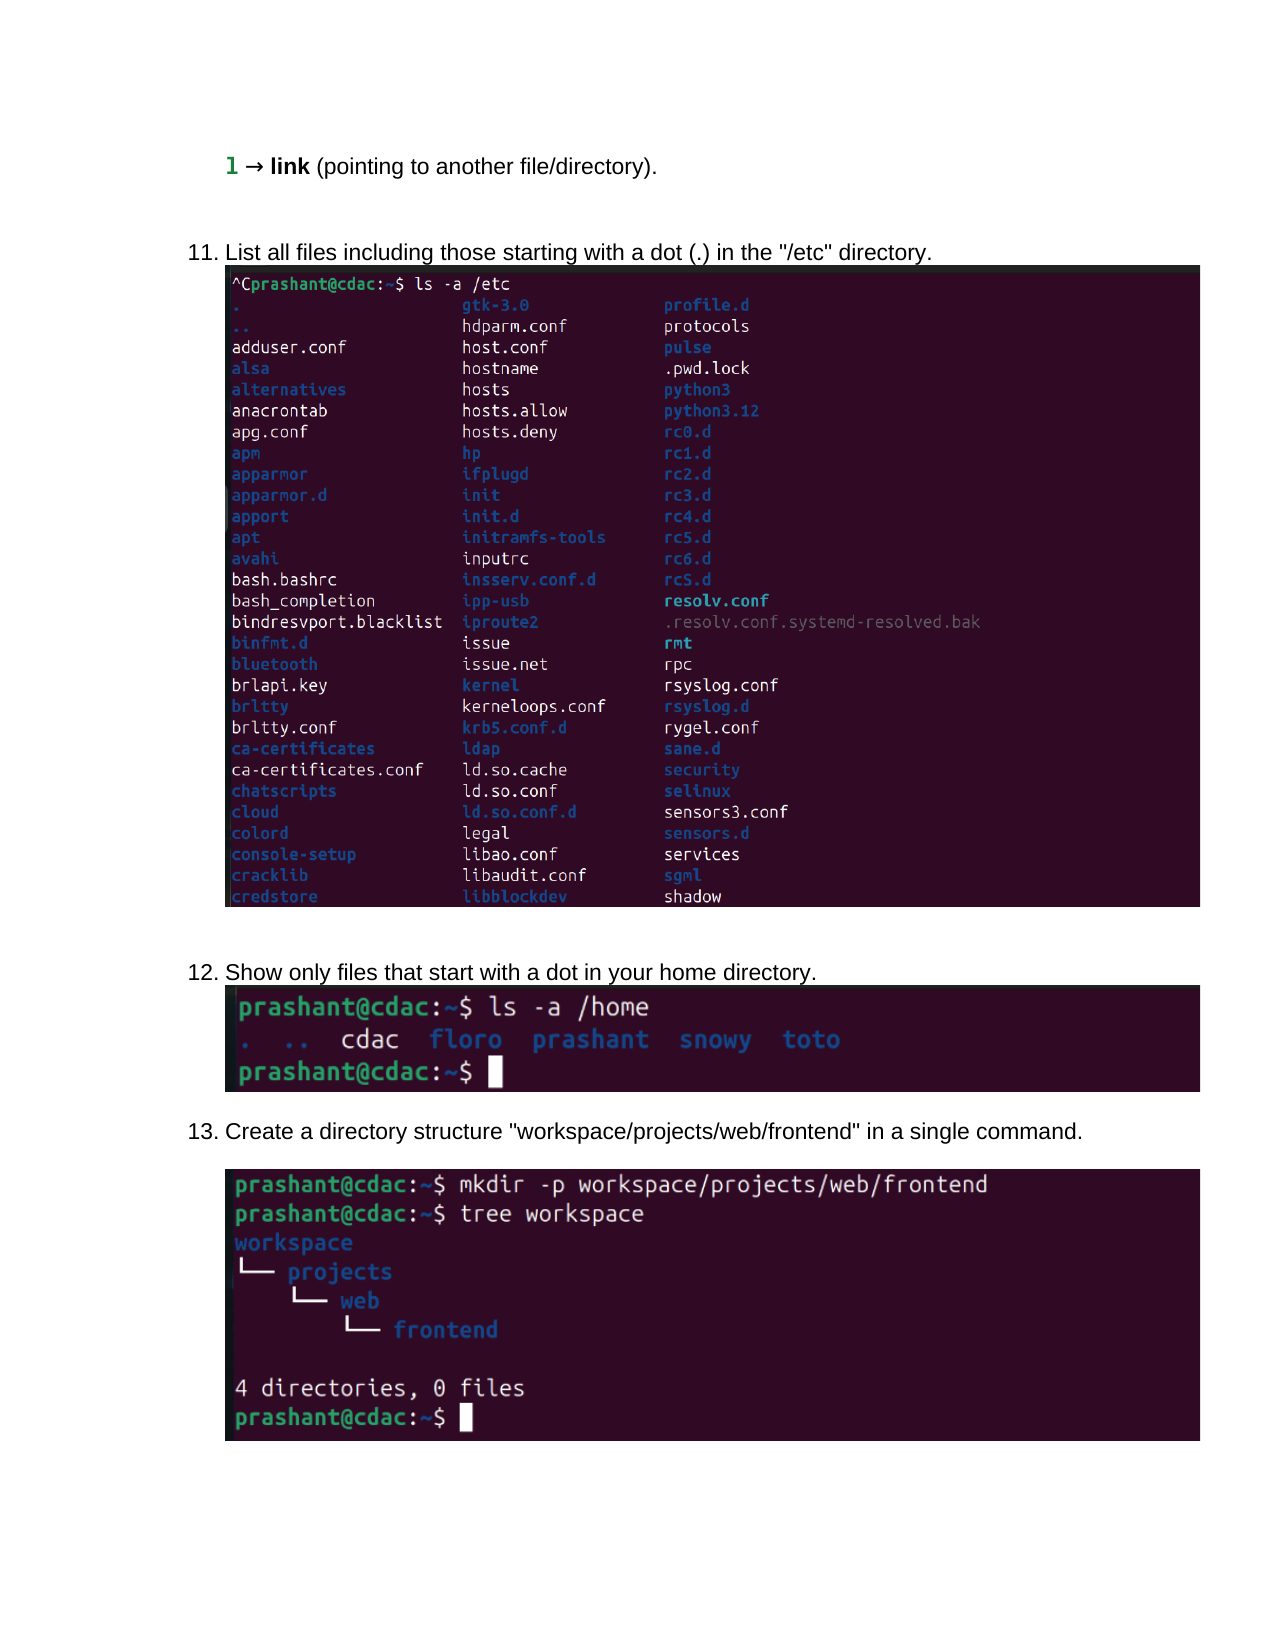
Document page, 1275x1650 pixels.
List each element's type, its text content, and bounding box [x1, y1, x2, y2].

text l → link (pointing to another file/directory). [225, 150, 1125, 181]
list List all files including those starting with a dot (.) in the "/etc" directory. [187, 239, 1125, 265]
picture [225, 985, 1200, 1092]
list Show only files that start with a dot in your home directory. [187, 959, 1125, 986]
list Create a directory structure "workspace/projects/web/frontend" in a single command. [187, 1118, 1125, 1145]
picture [225, 1169, 1200, 1441]
picture [225, 265, 1200, 907]
